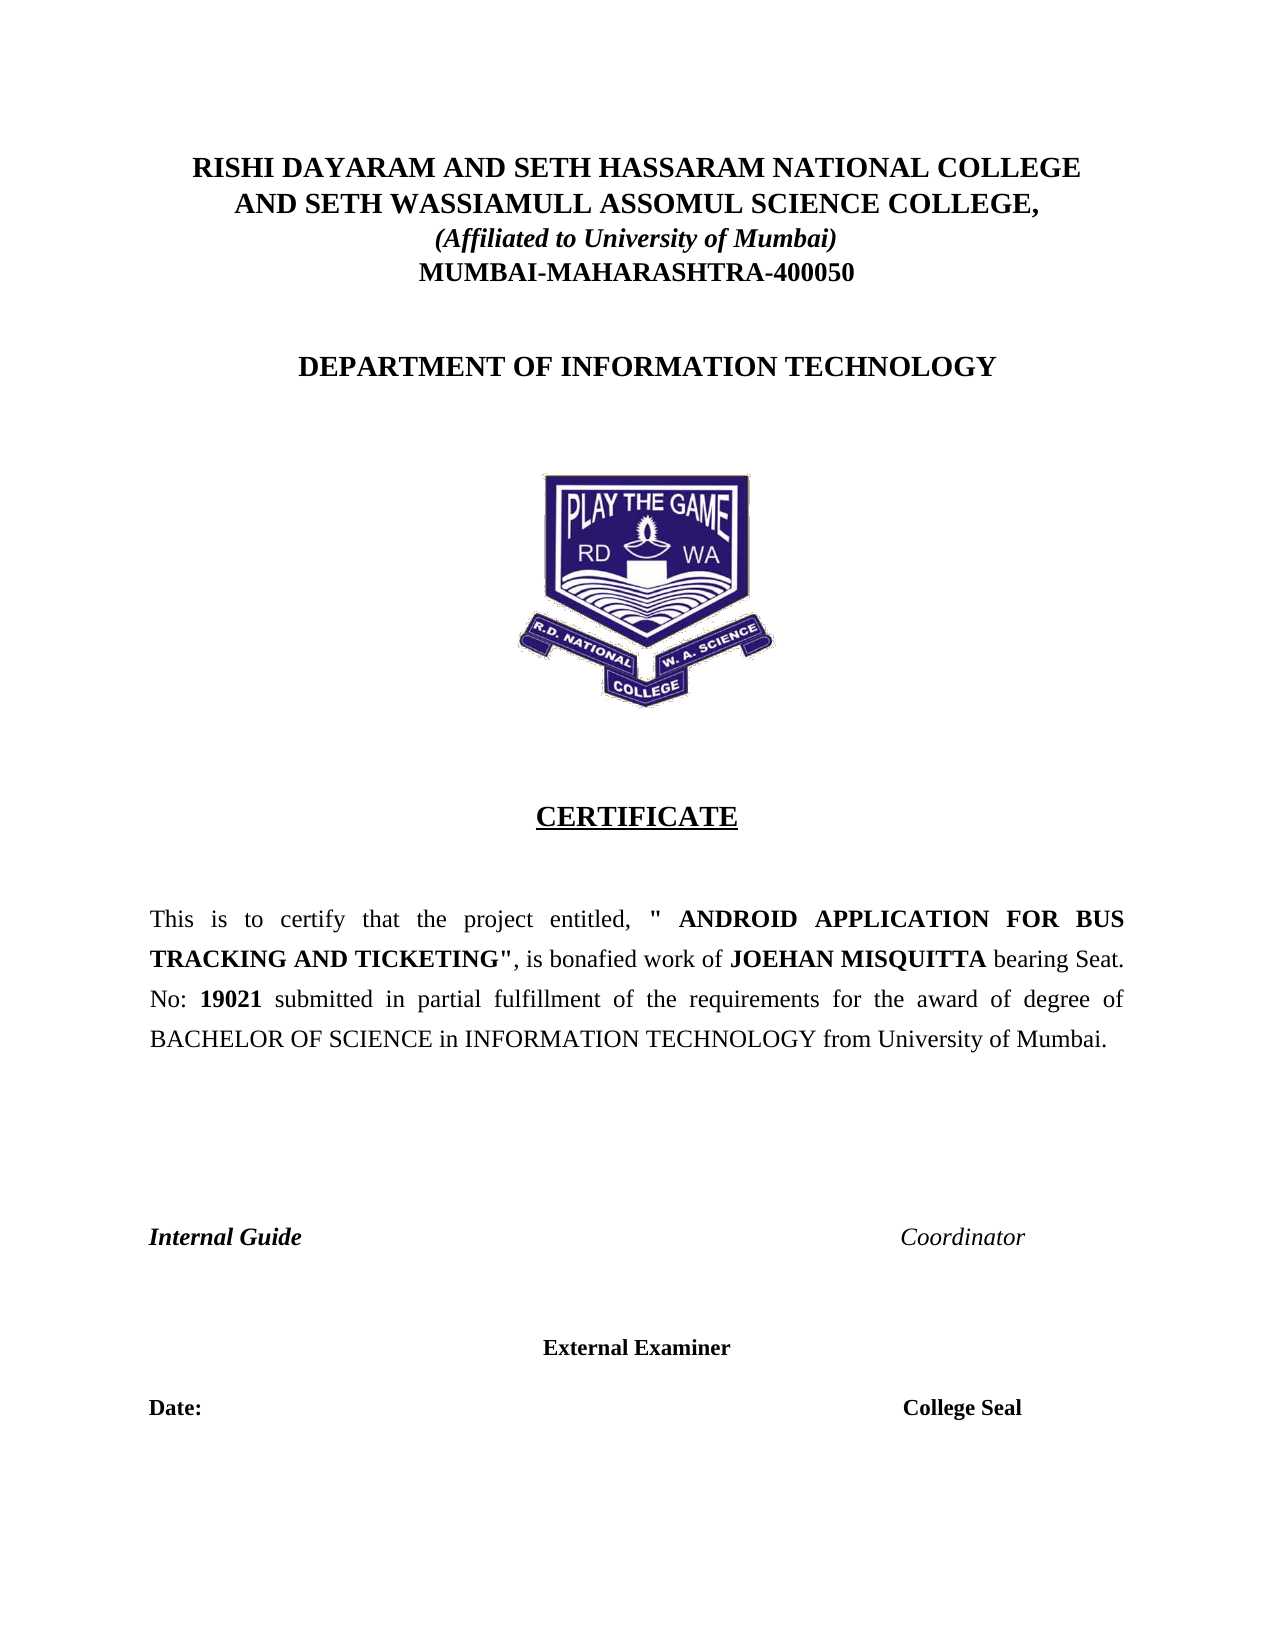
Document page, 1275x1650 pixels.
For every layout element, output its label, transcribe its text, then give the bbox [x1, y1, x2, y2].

subtitle CERTIFICATE [150, 799, 1124, 833]
text MUMBAI-MAHARASHTRA-400050 [150, 256, 1123, 287]
text DEPARTMENT OF INFORMATION TECHNOLOGY [171, 349, 1125, 383]
text External Examiner [150, 1334, 1123, 1361]
subtitle AND SETH WASSIAMULL ASSOMUL SCIENCE COLLEGE, [150, 186, 1124, 220]
subtitle Internal Guide Coordinator [148, 1222, 1125, 1251]
subtitle RISHI DAYARAM AND SETH HASSARAM NATIONAL COLLEGE [150, 150, 1124, 183]
picture [510, 473, 778, 710]
text (Affiliated to University of Mumbai) [150, 222, 1124, 253]
text This is to certify that the project entitled, " ANDROID APPLICATION FOR BUS TRACKING AND TICKETING", is bonafied work of JOEHAN MISQUITTA bearing Seat. No: 19021 submitted in partial fulfillment of the requirements for the award of degree of BACHELOR OF SCIENCE in INFORMATION TECHNOLOGY from University of Mumbai. [149, 904, 1125, 1053]
text Date: College Seal [148, 1394, 1125, 1420]
